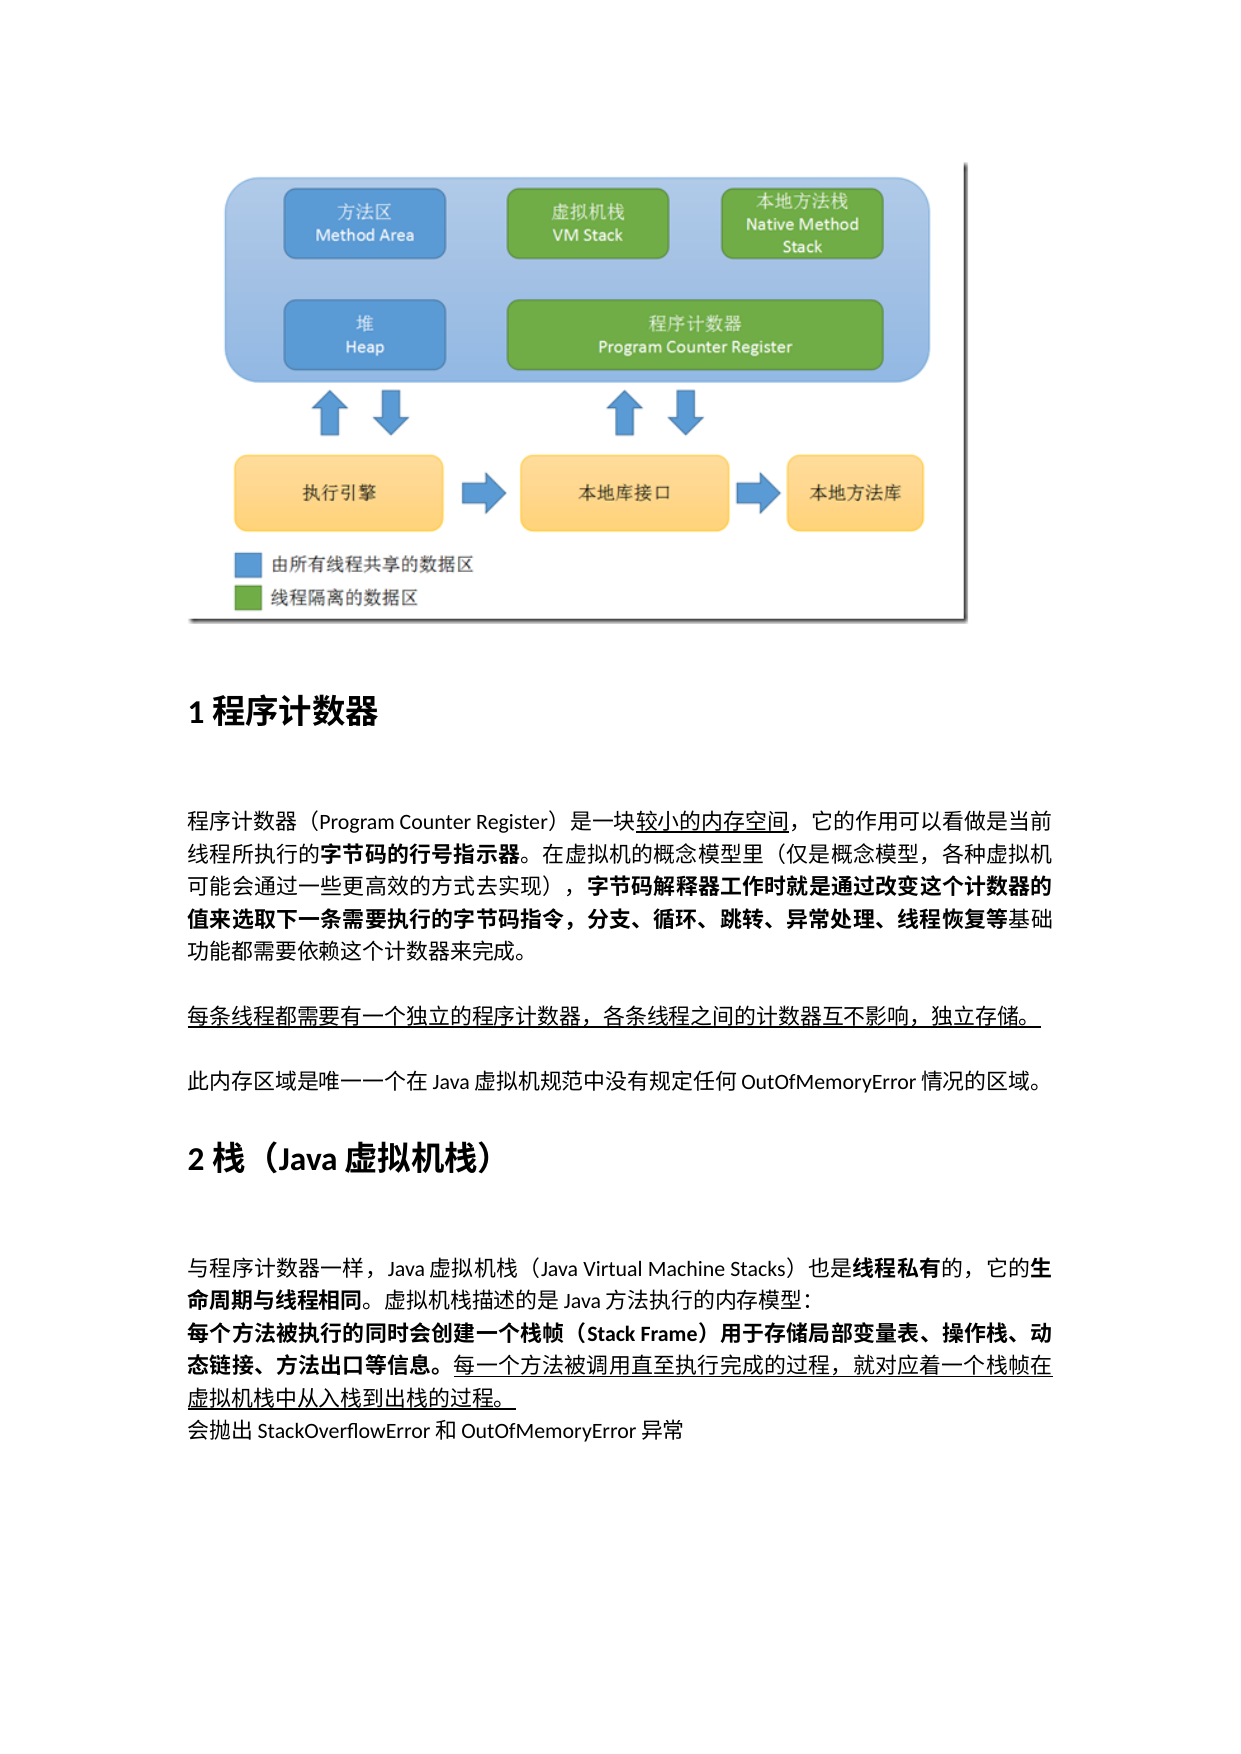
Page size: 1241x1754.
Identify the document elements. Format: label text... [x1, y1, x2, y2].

subtitle 2 栈（Java虚拟机栈） [187, 1123, 1053, 1188]
text 会抛出StackOverflowError和OutOfMemoryError异常 [187, 1413, 1053, 1446]
picture [187, 162, 969, 624]
text 与程序计数器一样，Java虚拟机栈（Java Virtual Machine Stacks）也是线程私有的，它的生命周期与线程相同。虚拟机栈描述的是Java方法执行的内存模型： [187, 1251, 1053, 1316]
text 程序计数器（Program Counter Register）是一块较小的内存空间，它的作用可以看做是当前线程所执行的字节码的行号指示器。在虚拟机的概念模型里（仅是概念模型，各种虚拟机可能会通过一些更高效的方式去实现），字节码解释器工作时就是通过改变这个计数器的值来选取下一条需要执行的字节码指令，分支、循环、跳转、异常处理、线程恢复等基础功能都需要依赖这个计数器来完成。 [187, 804, 1053, 966]
text 每个方法被执行的同时会创建一个栈帧（Stack Frame）用于存储局部变量表、操作栈、动态链接、方法出口等信息。每一个方法被调用直至执行完成的过程，就对应着一个栈帧在虚拟机栈中从入栈到出栈的过程。 [187, 1316, 1053, 1413]
text 此内存区域是唯一一个在Java虚拟机规范中没有规定任何OutOfMemoryError情况的区域。 [187, 1064, 1053, 1096]
text 每条线程都需要有一个独立的程序计数器，各条线程之间的计数器互不影响，独立存储。 [187, 999, 1053, 1031]
subtitle 1 程序计数器 [187, 677, 1053, 742]
